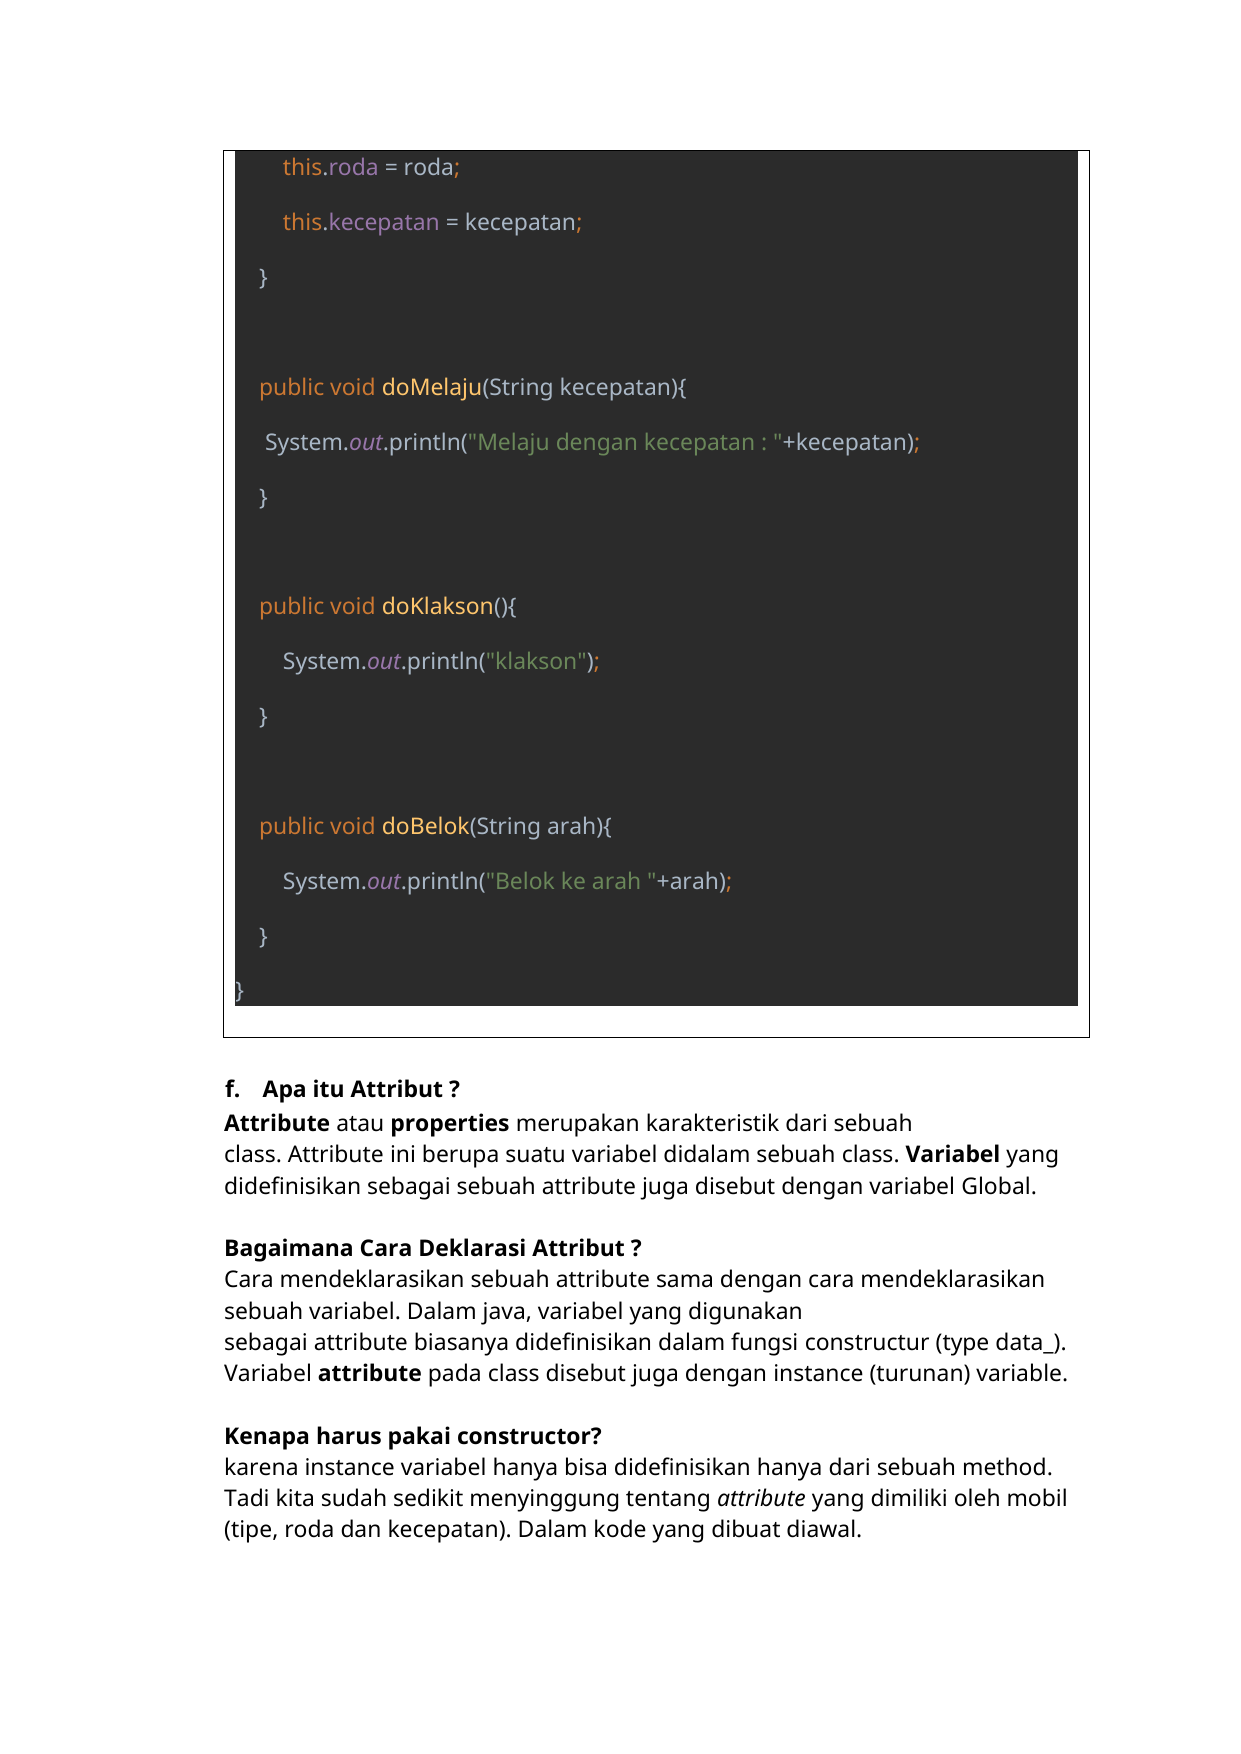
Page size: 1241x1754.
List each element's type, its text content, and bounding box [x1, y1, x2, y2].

text Attribute atau properties merupakan karakteristik dari sebuah [224, 1107, 1090, 1138]
text Bagaimana Cara Deklarasi Attribut ? [150, 1232, 1090, 1263]
text karena instance variabel hanya bisa didefinisikan hanya dari sebuah method. [224, 1451, 1090, 1482]
text Tadi kita sudah sedikit menyinggung tentang attribute yang dimiliki oleh mobil (tipe, roda dan kecepatan). Dalam kode yang dibuat diawal. [224, 1482, 1090, 1545]
text class. Attribute ini berupa suatu variabel didalam sebuah class. Variabel yang didefinisikan sebagai sebuah attribute juga disebut dengan variabel Global. [224, 1138, 1090, 1201]
text Cara mendeklarasikan sebuah attribute sama dengan cara mendeklarasikan sebuah variabel. Dalam java, variabel yang digunakan sebagai attribute biasanya didefinisikan dalam fungsi constructur (type data_). Variabel attribute pada class disebut juga dengan instance (turunan) variable. [224, 1263, 1090, 1388]
text Kenapa harus pakai constructor? [150, 1420, 1090, 1451]
subtitle Apa itu Attribut ? [225, 1073, 1090, 1105]
